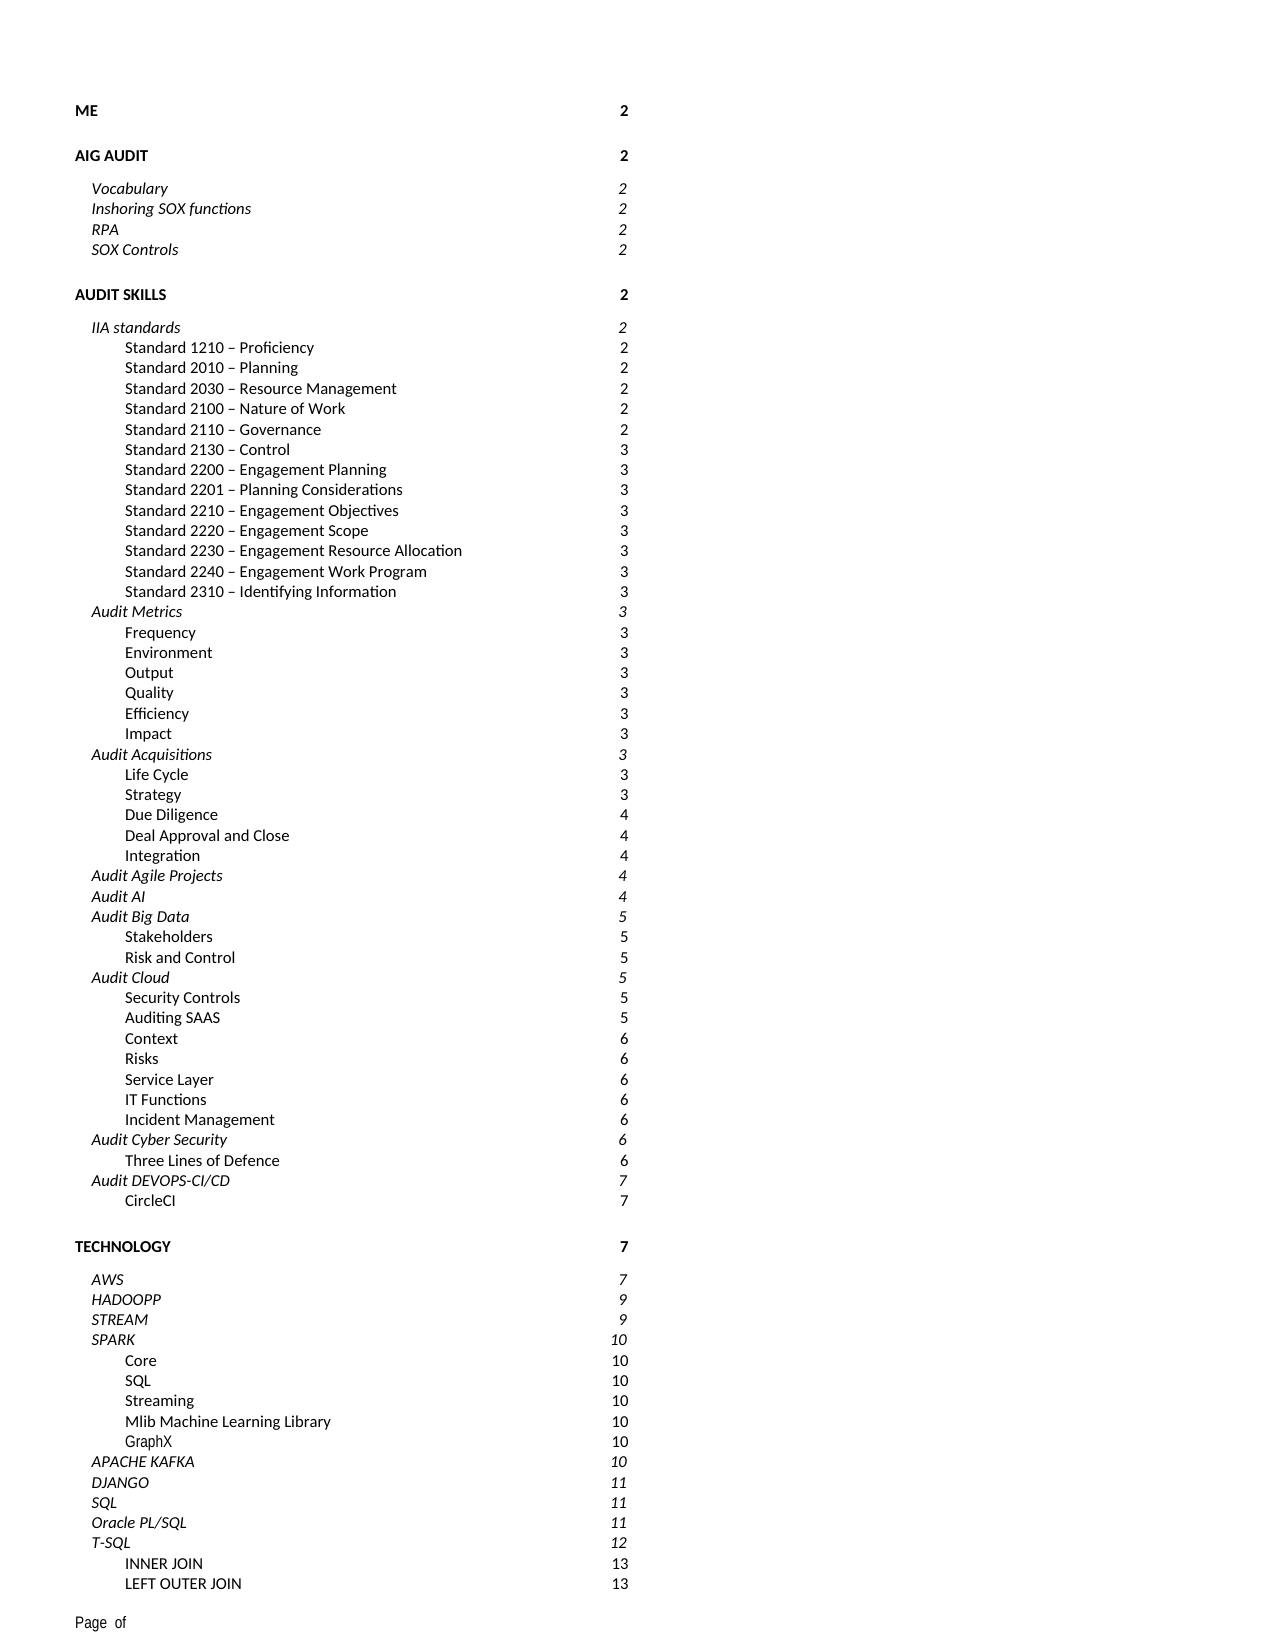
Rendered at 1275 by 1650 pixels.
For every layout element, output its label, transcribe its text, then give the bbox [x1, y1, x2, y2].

text Vocabulary 2 [91, 178, 1213, 198]
text Standard 2130 – Control 3 [125, 439, 1213, 459]
text Oracle PL/SQL 11 [91, 1512, 1213, 1533]
text Core 10 [125, 1350, 1213, 1370]
text Impact 3 [125, 723, 1213, 744]
text AUDIT SKILLS 2 [75, 284, 1213, 305]
text Life Cycle 3 [125, 764, 1213, 784]
text Environment 3 [125, 642, 1213, 662]
text STREAM 9 [91, 1309, 1213, 1330]
text Quality 3 [125, 683, 1213, 703]
text Efficiency 3 [125, 703, 1213, 723]
text Context 6 [125, 1028, 1213, 1048]
text AIG AUDIT 2 [75, 145, 1213, 166]
text Service Layer 6 [125, 1069, 1213, 1089]
text Standard 2201 – Planning Considerations 3 [125, 480, 1213, 500]
text Standard 2110 – Governance 2 [125, 419, 1213, 439]
text Risks 6 [125, 1048, 1213, 1069]
text SPARK 10 [91, 1330, 1213, 1350]
text INNER JOIN 13 [125, 1553, 1213, 1573]
text Streaming 10 [125, 1391, 1213, 1411]
text Audit Cloud 5 [91, 967, 1213, 987]
text Risk and Control 5 [125, 947, 1213, 967]
text Frequency 3 [125, 622, 1213, 642]
text Mlib Machine Learning Library 10 [125, 1411, 1213, 1431]
text CircleCI 7 [125, 1191, 1213, 1211]
text Stakeholders 5 [125, 927, 1213, 947]
text Inshoring SOX functions 2 [91, 198, 1213, 219]
text Standard 2210 – Engagement Objectives 3 [125, 500, 1213, 520]
text TECHNOLOGY 7 [75, 1236, 1213, 1256]
text Security Controls 5 [125, 987, 1213, 1008]
text SQL 10 [125, 1370, 1213, 1391]
text LEFT OUTER JOIN 13 [125, 1573, 1213, 1594]
text Audit Cyber Security 6 [91, 1130, 1213, 1150]
text Audit AI 4 [91, 886, 1213, 906]
text DJANGO 11 [91, 1472, 1213, 1492]
text SOX Controls 2 [91, 239, 1213, 259]
text Audit Acquisitions 3 [91, 744, 1213, 764]
text Audit Metrics 3 [91, 602, 1213, 622]
text Standard 2030 – Resource Management 2 [125, 378, 1213, 398]
text APACHE KAFKA 10 [91, 1452, 1213, 1472]
text IT Functions 6 [125, 1089, 1213, 1109]
text T-SQL 12 [91, 1533, 1213, 1553]
text Standard 2310 – Identifying Information 3 [125, 581, 1213, 602]
text Audit Big Data 5 [91, 906, 1213, 927]
text Audit DEVOPS-CI/CD 7 [91, 1170, 1213, 1191]
text Standard 2100 – Nature of Work 2 [125, 398, 1213, 419]
text Standard 2230 – Engagement Resource Allocation 3 [125, 541, 1213, 561]
text Standard 2200 – Engagement Planning 3 [125, 459, 1213, 480]
text Strategy 3 [125, 784, 1213, 805]
text Standard 2240 – Engagement Work Program 3 [125, 561, 1213, 581]
text Standard 2220 – Engagement Scope 3 [125, 520, 1213, 541]
text Output 3 [125, 662, 1213, 683]
text Auditing SAAS 5 [125, 1008, 1213, 1028]
text GraphX 10 [125, 1431, 1213, 1452]
text Standard 2010 – Planning 2 [125, 358, 1213, 378]
text ME 2 [75, 100, 1213, 120]
text SQL 11 [91, 1492, 1213, 1512]
text IIA standards 2 [91, 317, 1213, 337]
text Due Diligence 4 [125, 805, 1213, 825]
text Audit Agile Projects 4 [91, 866, 1213, 886]
text RPA 2 [91, 219, 1213, 239]
text AWS 7 [91, 1269, 1213, 1289]
text Incident Management 6 [125, 1109, 1213, 1130]
text Standard 1210 – Proficiency 2 [125, 337, 1213, 358]
text Integration 4 [125, 845, 1213, 866]
text Three Lines of Defence 6 [125, 1150, 1213, 1170]
text Deal Approval and Close 4 [125, 825, 1213, 845]
text HADOOPP 9 [91, 1289, 1213, 1309]
